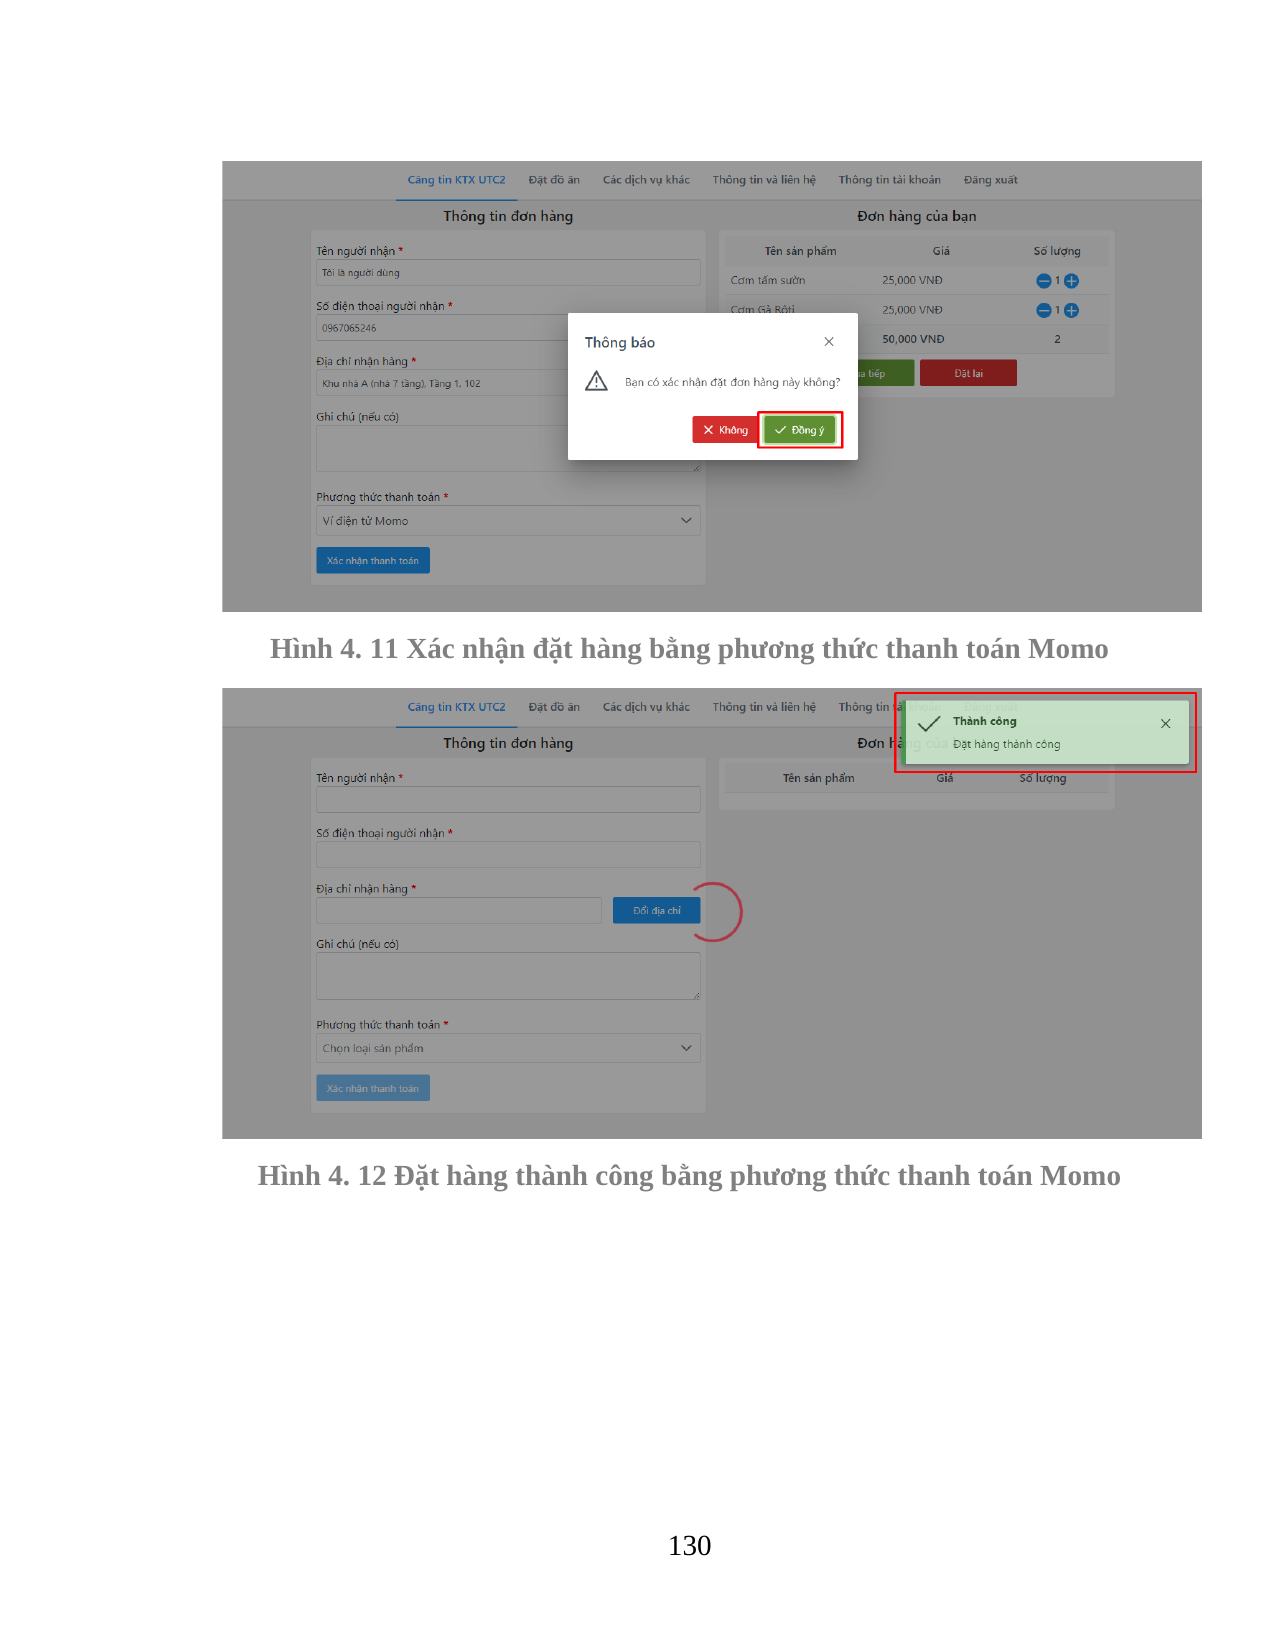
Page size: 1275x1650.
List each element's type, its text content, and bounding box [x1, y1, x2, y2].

picture [222, 688, 1202, 1139]
picture [222, 161, 1202, 612]
text Hình 4. 11 Xác nhận đặt hàng bằng phương thức thanh toán Momo [177, 631, 1157, 665]
text Hình 4. 12 Đặt hàng thành công bằng phương thức thanh toán Momo [177, 1158, 1157, 1191]
